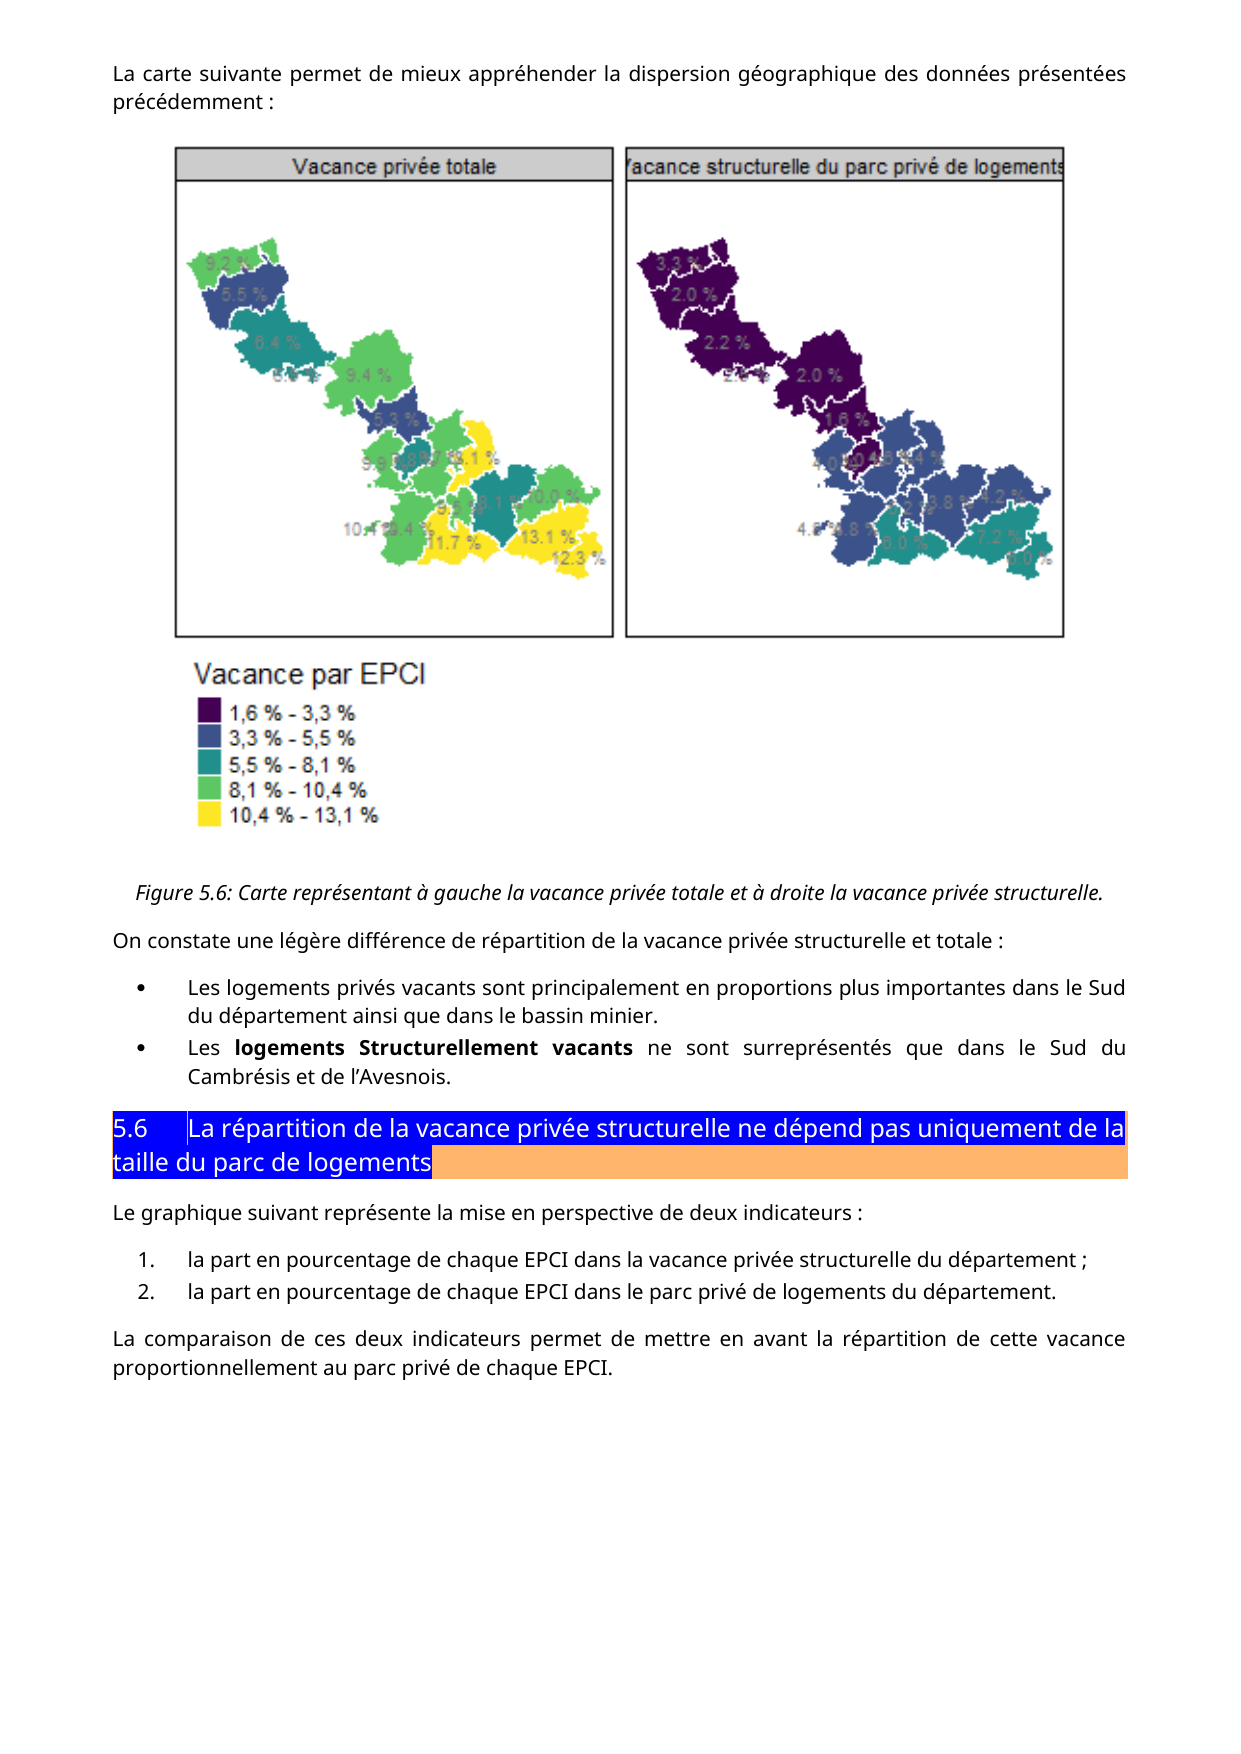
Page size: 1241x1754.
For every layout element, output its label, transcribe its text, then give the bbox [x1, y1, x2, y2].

picture [158, 134, 1082, 873]
text La carte suivante permet de mieux appréhender la dispersion géographique des données présentées précédemment : [112, 59, 1128, 116]
text La comparaison de ces deux indicateurs permet de mettre en avant la répartition de cette vacance proportionnellement au parc privé de chaque EPCI. [112, 1324, 1128, 1381]
list la part en pourcentage de chaque EPCI dans la vacance privée structurelle du département ; [137, 1245, 1128, 1273]
list la part en pourcentage de chaque EPCI dans le parc privé de logements du département. [137, 1277, 1128, 1306]
text Figure 5.6: Carte représentant à gauche la vacance privée totale et à droite la vacance privée structurelle. [112, 878, 1128, 907]
text On constate une légère différence de répartition de la vacance privée structurelle et totale : [112, 926, 1128, 954]
list Les logements Structurellement vacants ne sont surreprésentés que dans le Sud du Cambrésis et de l’Avesnois. [137, 1033, 1128, 1090]
subtitle 5.6 La répartition de la vacance privée structurelle ne dépend pas uniquement de la taille du parc de logements [432, 1111, 1128, 1179]
list Les logements privés vacants sont principalement en proportions plus importantes dans le Sud du département ainsi que dans le bassin minier. [137, 973, 1128, 1030]
text Le graphique suivant représente la mise en perspective de deux indicateurs : [112, 1198, 1128, 1226]
